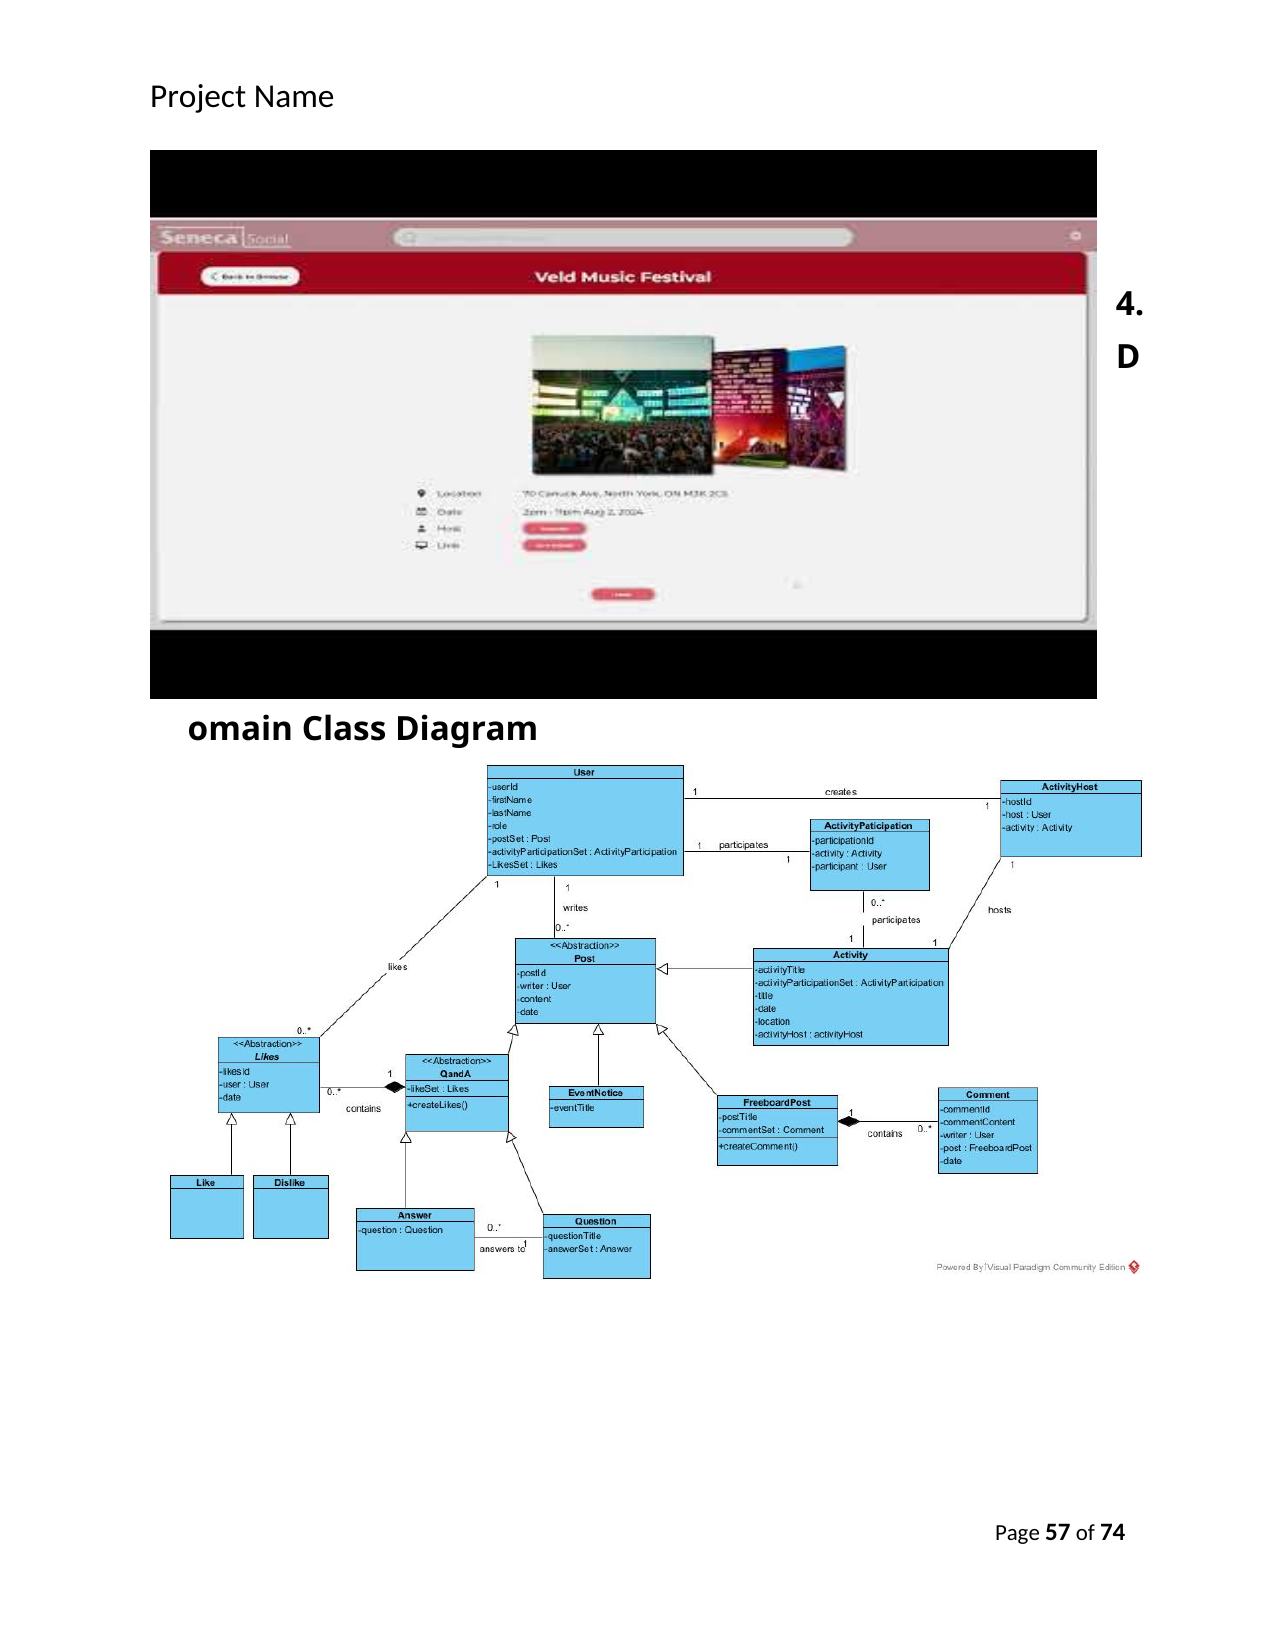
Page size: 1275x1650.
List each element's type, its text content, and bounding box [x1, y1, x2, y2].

subtitle Domain Class Diagram [150, 280, 1125, 751]
